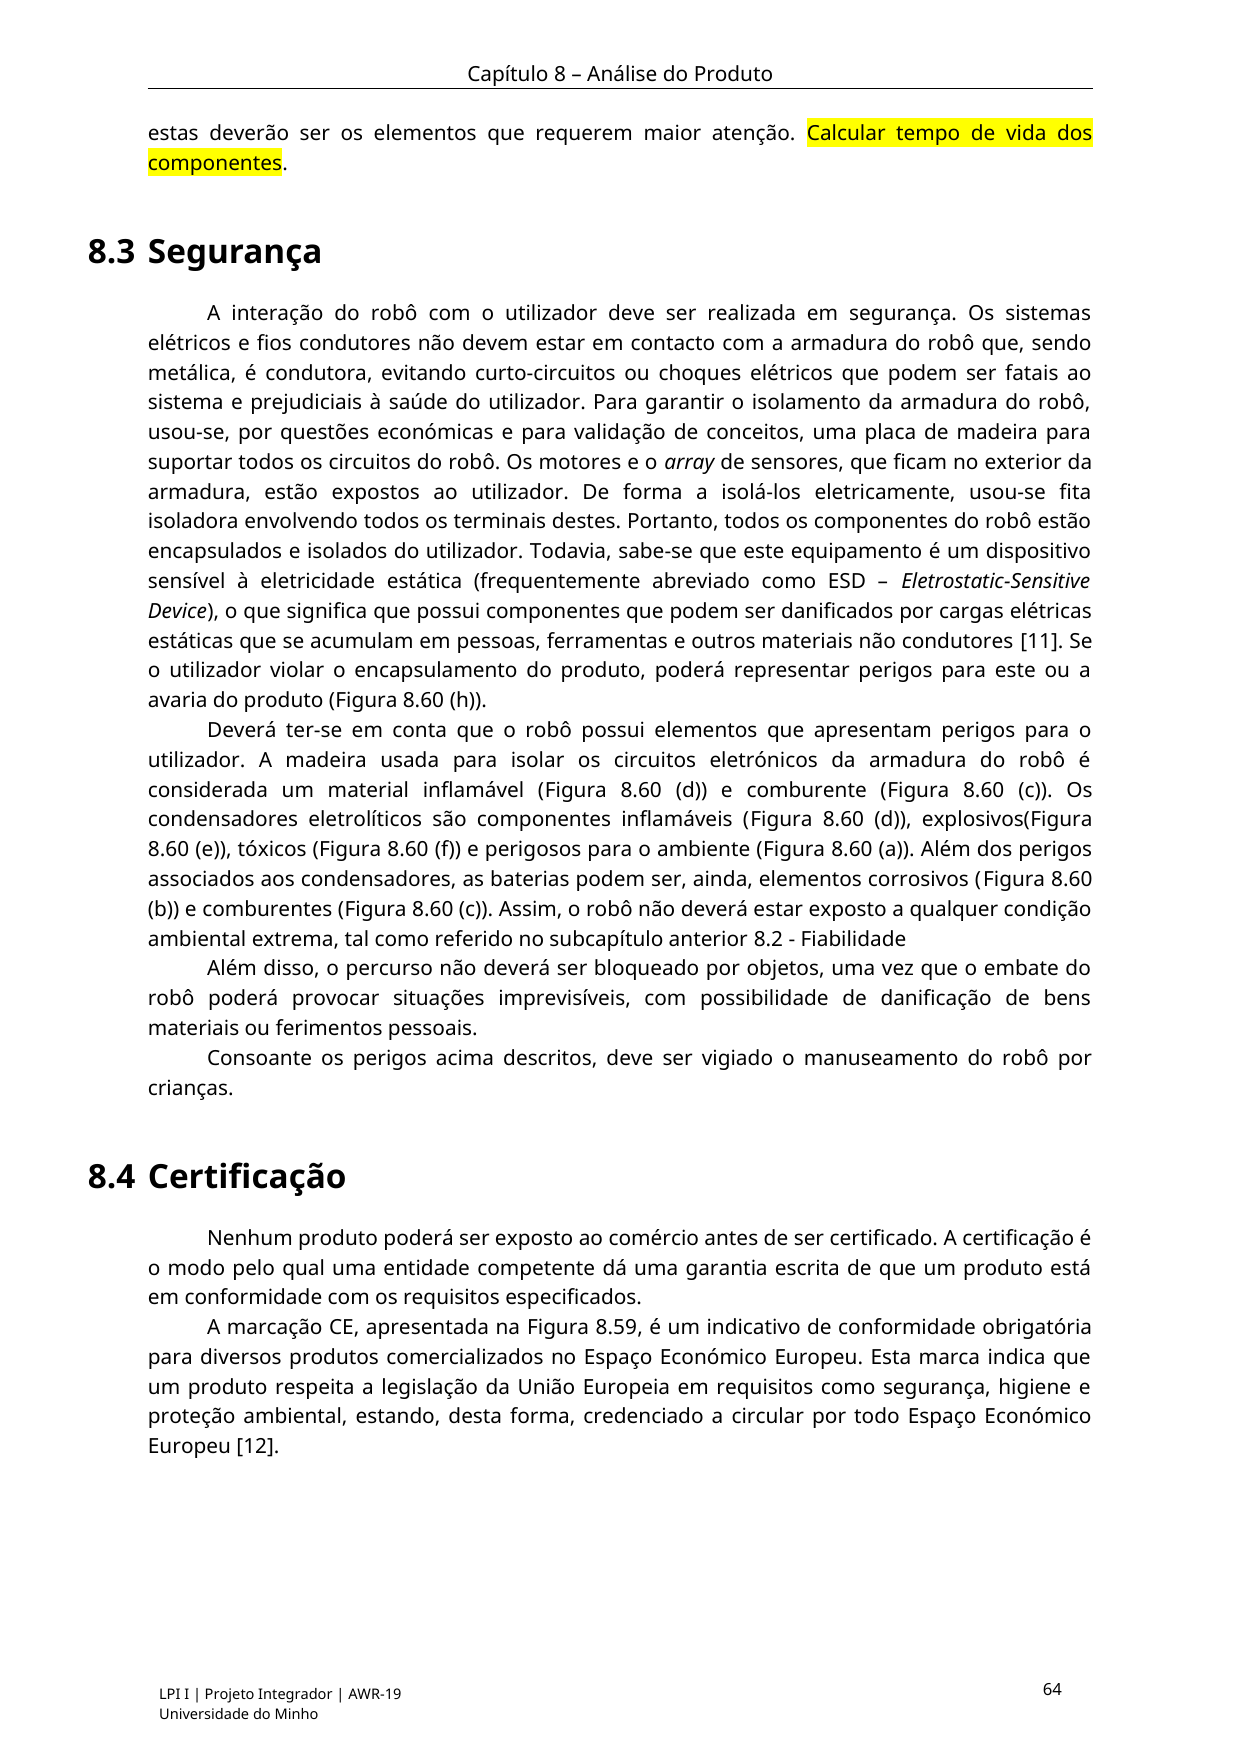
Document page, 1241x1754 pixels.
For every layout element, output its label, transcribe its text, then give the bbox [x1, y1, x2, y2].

text Nenhum produto poderá ser exposto ao comércio antes de ser certificado. A certificação é o modo pelo qual uma entidade competente dá uma garantia escrita de que um produto está em conformidade com os requisitos especificados. [148, 1223, 1092, 1311]
text A marcação CE, apresentada na Figura 8.1, é um indicativo de conformidade obrigatória para diversos produtos comercializados no Espaço Económico Europeu. Esta marca indica que um produto respeita a legislação da União Europeia em requisitos como segurança, higiene e proteção ambiental, estando, desta forma, credenciado a circular por todo Espaço Económico Europeu . [148, 1312, 1092, 1460]
text A interação do robô com o utilizador deve ser realizada em segurança. Os sistemas elétricos e fios condutores não devem estar em contacto com a armadura do robô que, sendo metálica, é condutora, evitando curto-circuitos ou choques elétricos que podem ser fatais ao sistema e prejudiciais à saúde do utilizador. Para garantir o isolamento da armadura do robô, usou-se, por questões económicas e para validação de conceitos, uma placa de madeira para suportar todos os circuitos do robô. Os motores e o array de sensores, que ficam no exterior da armadura, estão expostos ao utilizador. De forma a isolá-los eletricamente, usou-se fita isoladora envolvendo todos os terminais destes. Portanto, todos os componentes do robô estão encapsulados e isolados do utilizador. Todavia, sabe-se que este equipamento é um dispositivo sensível à eletricidade estática (frequentemente abreviado como ESD – Eletrostatic-Sensitive Device), o que significa que possui componentes que podem ser danificados por cargas elétricas estáticas que se acumulam em pessoas, ferramentas e outros materiais não condutores . Se o utilizador violar o encapsulamento do produto, poderá representar perigos para este ou a avaria do produto (Figura 8.2 (h)). [148, 298, 1092, 714]
text Consoante os perigos acima descritos, deve ser vigiado o manuseamento do robô por crianças. [148, 1043, 1092, 1101]
text Além disso, o percurso não deverá ser bloqueado por objetos, uma vez que o embate do robô poderá provocar situações imprevisíveis, com possibilidade de danificação de bens materiais ou ferimentos pessoais. [148, 953, 1092, 1042]
subtitle Segurança [88, 228, 1092, 273]
subtitle Certificação [88, 1152, 1092, 1198]
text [148, 118, 1092, 176]
